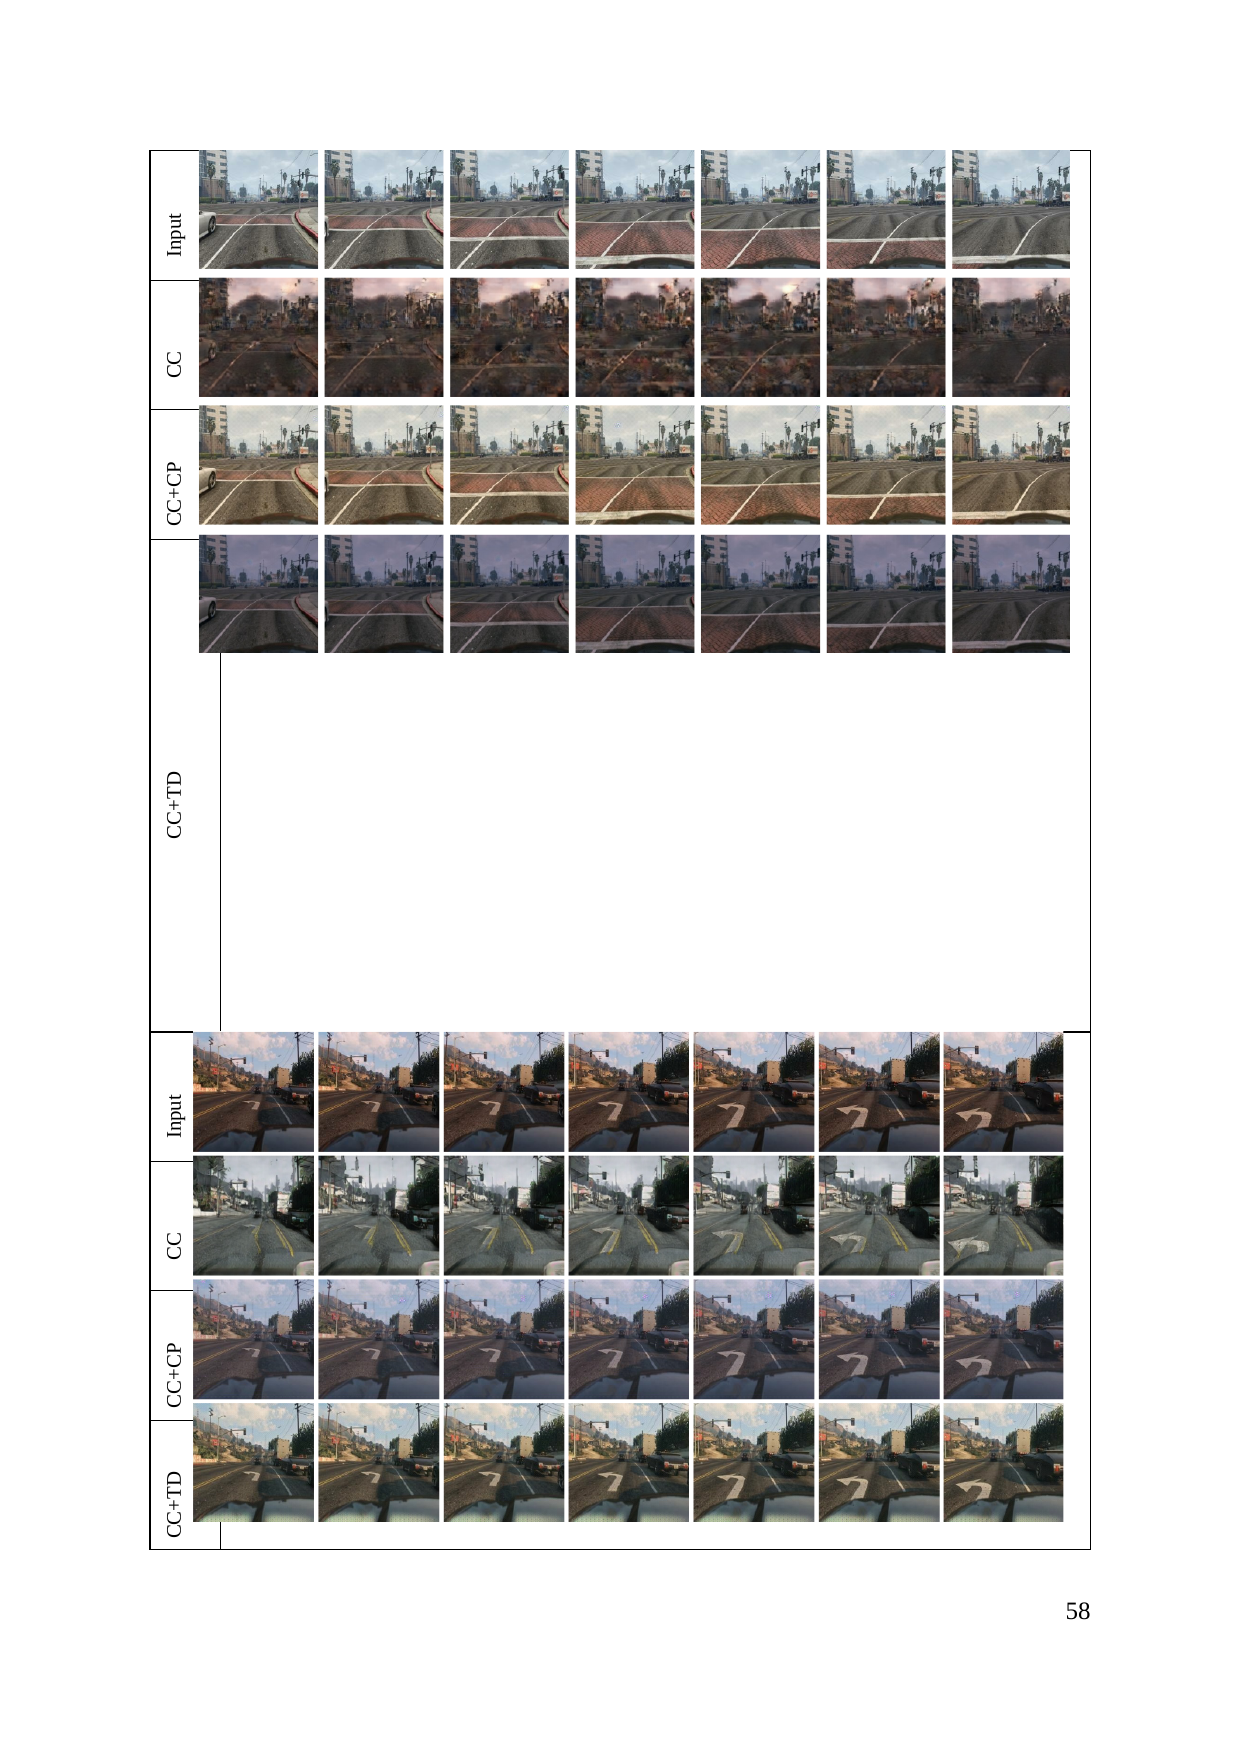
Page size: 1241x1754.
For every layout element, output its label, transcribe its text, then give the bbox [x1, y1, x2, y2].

table_cell CC+TD [151, 540, 220, 1031]
table_cell [221, 1033, 1090, 1549]
picture [198, 150, 1070, 653]
table_cell Input [151, 1033, 193, 1161]
table_cell CC+CP [151, 1291, 193, 1420]
picture [193, 1031, 1064, 1522]
table_cell CC [151, 1162, 193, 1290]
table_cell CC+CP [151, 410, 198, 538]
table_header Input [151, 151, 198, 279]
table_cell CC [151, 281, 198, 409]
table_cell CC+TD [151, 1421, 220, 1549]
table_header [221, 151, 1090, 1031]
